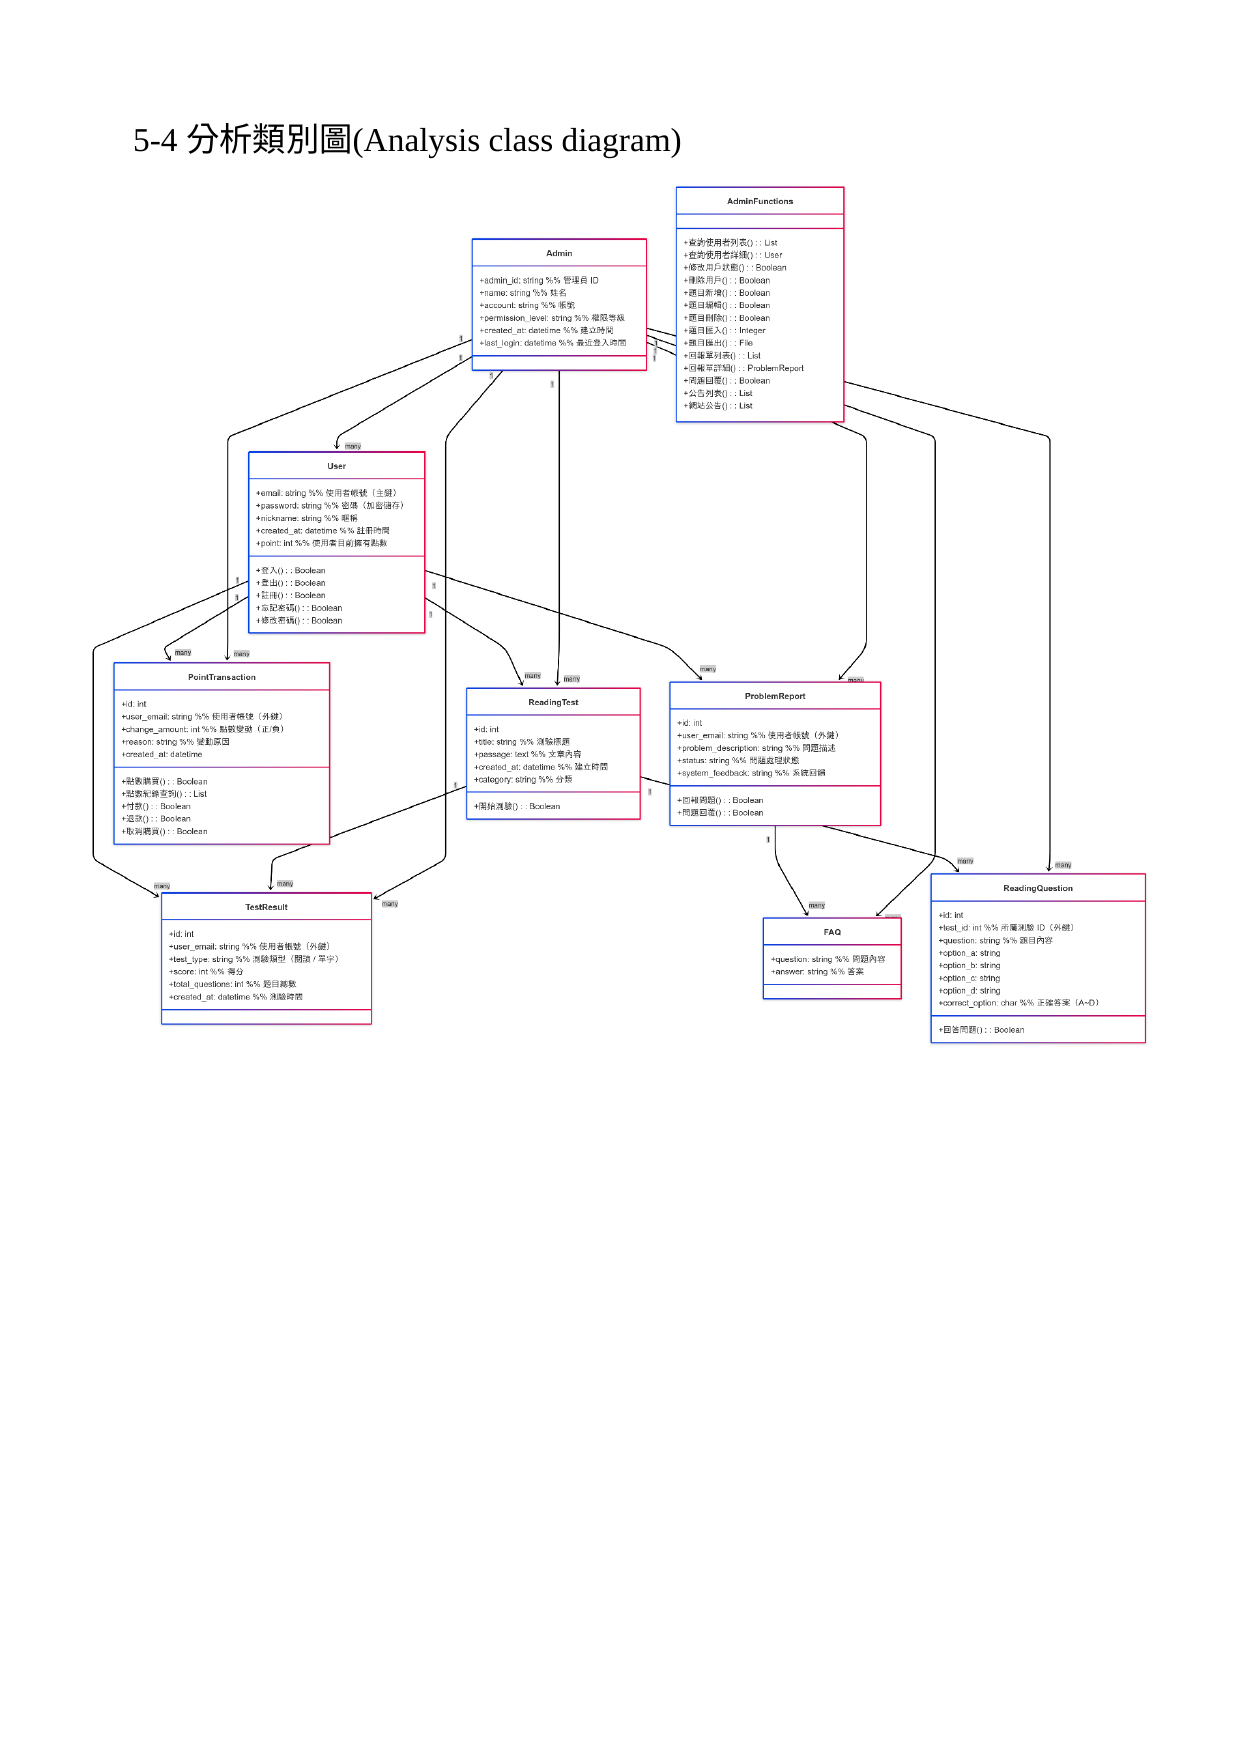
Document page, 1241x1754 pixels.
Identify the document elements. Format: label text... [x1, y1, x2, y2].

subtitle 分析類別圖(Analysis class diagram) [133, 99, 1152, 174]
picture [88, 182, 1152, 1049]
